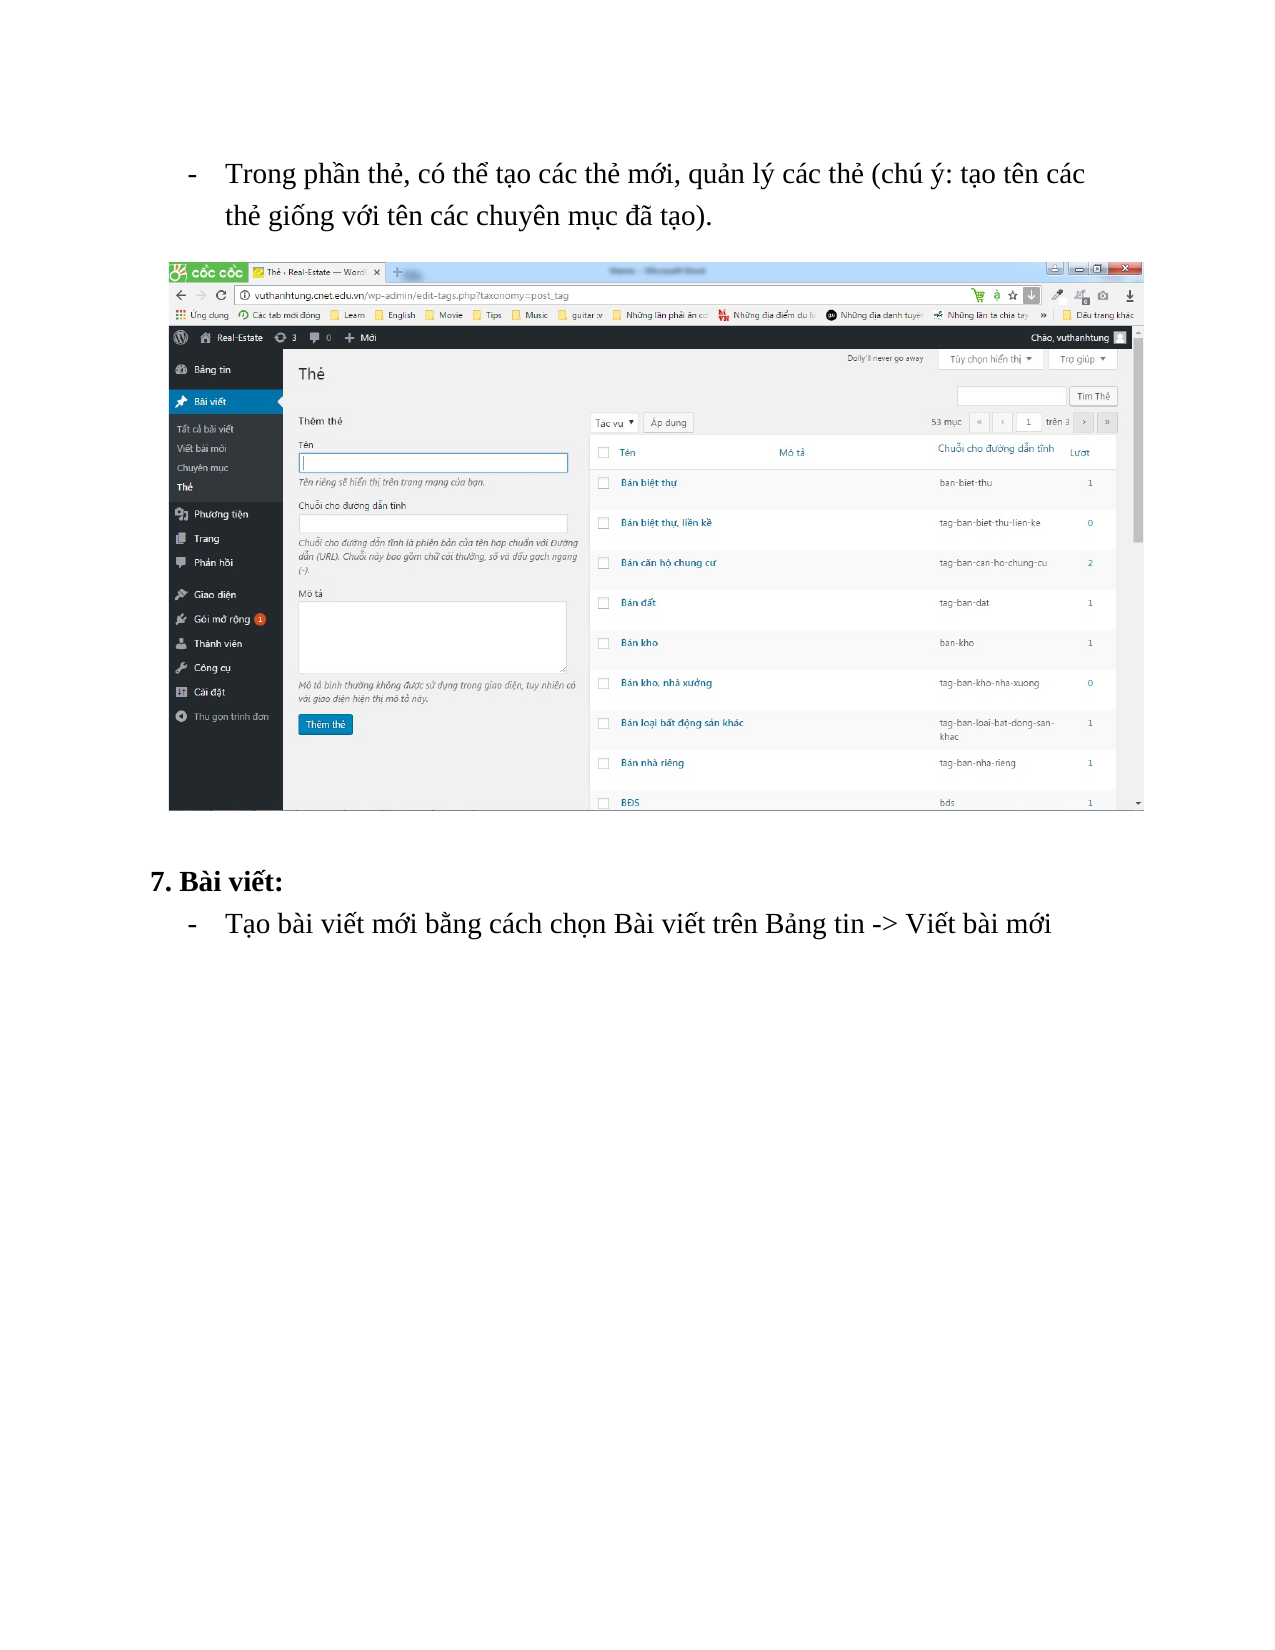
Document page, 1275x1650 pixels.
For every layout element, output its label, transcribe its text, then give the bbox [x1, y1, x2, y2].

text 7. Bài viết: [150, 858, 1125, 900]
picture [211, 398, 225, 405]
picture [196, 399, 207, 405]
picture [176, 396, 187, 407]
list Tạo bài viết mới bằng cách chọn Bài viết trên Bảng tin -> Viết bài mới [187, 900, 1125, 942]
picture [168, 262, 1144, 811]
list Trong phần thẻ, có thể tạo các thẻ mới, quản lý các thẻ (chú ý: tạo tên các thẻ giống với tên các chuyên mục đã tạo). [187, 150, 1125, 233]
